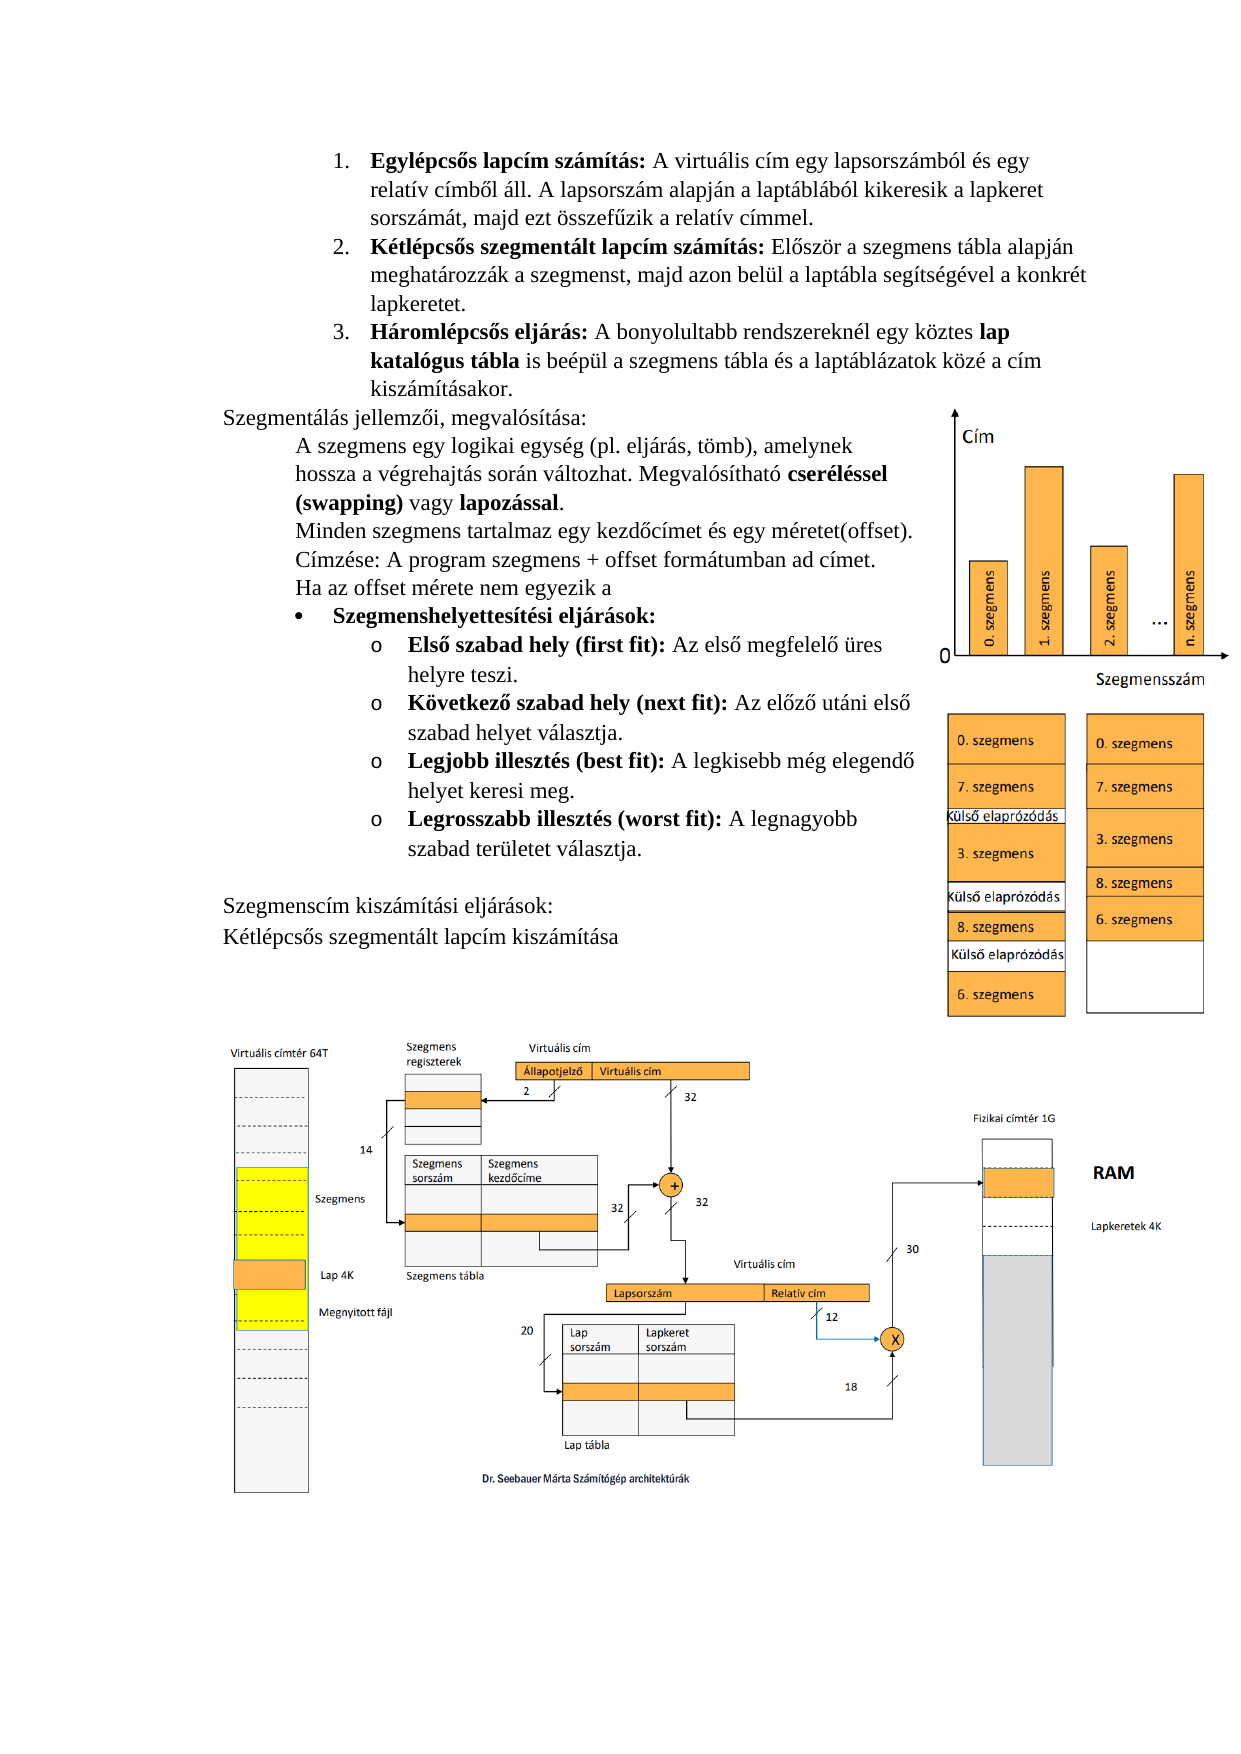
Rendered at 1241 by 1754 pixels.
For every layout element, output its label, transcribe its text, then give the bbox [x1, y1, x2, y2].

list Első szabad hely (first fit): Az első megfelelő üres helyre teszi. [370, 631, 937, 687]
list Legrosszabb illesztés (worst fit): A legnagyobb szabad területet választja. [370, 805, 937, 861]
list Minden szegmens tartalmaz egy kezdőcímet és egy méretet(offset). [295, 517, 937, 544]
picture [222, 1043, 1168, 1496]
picture [937, 404, 1237, 1026]
list Szegmenshelyettesítési eljárások: [295, 603, 937, 629]
list Ha az offset mérete nem egyezik a [295, 574, 937, 601]
list Egylépcsős lapcím számítás: A virtuális cím egy lapsorszámból és egy relatív címből áll. A lapsorszám alapján a laptáblából kikeresik a lapkeret sorszámát, majd ezt összefűzik a relatív címmel. [333, 148, 1093, 231]
list Kétlépcsős szegmentált lapcím számítás: Először a szegmens tábla alapján meghatározzák a szegmenst, majd azon belül a laptábla segítségével a konkrét lapkeretet. [333, 233, 1093, 316]
list Szegmentálás jellemzői, megvalósítása: [223, 403, 1093, 430]
list Háromlépcsős eljárás: A bonyolultabb rendszereknél egy köztes lap katalógus tábla is beépül a szegmens tábla és a laptáblázatok közé a cím kiszámításakor. [333, 318, 1093, 401]
list Kétlépcsős szegmentált lapcím kiszámítása [223, 923, 937, 949]
list A szegmens egy logikai egység (pl. eljárás, tömb), amelynek hossza a végrehajtás során változhat. Megvalósítható cseréléssel (swapping) vagy lapozással. [295, 432, 937, 515]
list Következő szabad hely (next fit): Az előző utáni első szabad helyet választja. [370, 689, 937, 745]
list Legjobb illesztés (best fit): A legkisebb még elegendő helyet keresi meg. [370, 747, 937, 803]
list Szegmenscím kiszámítási eljárások: [223, 892, 937, 918]
list Címzése: A program szegmens + offset formátumban ad címet. [295, 546, 937, 572]
